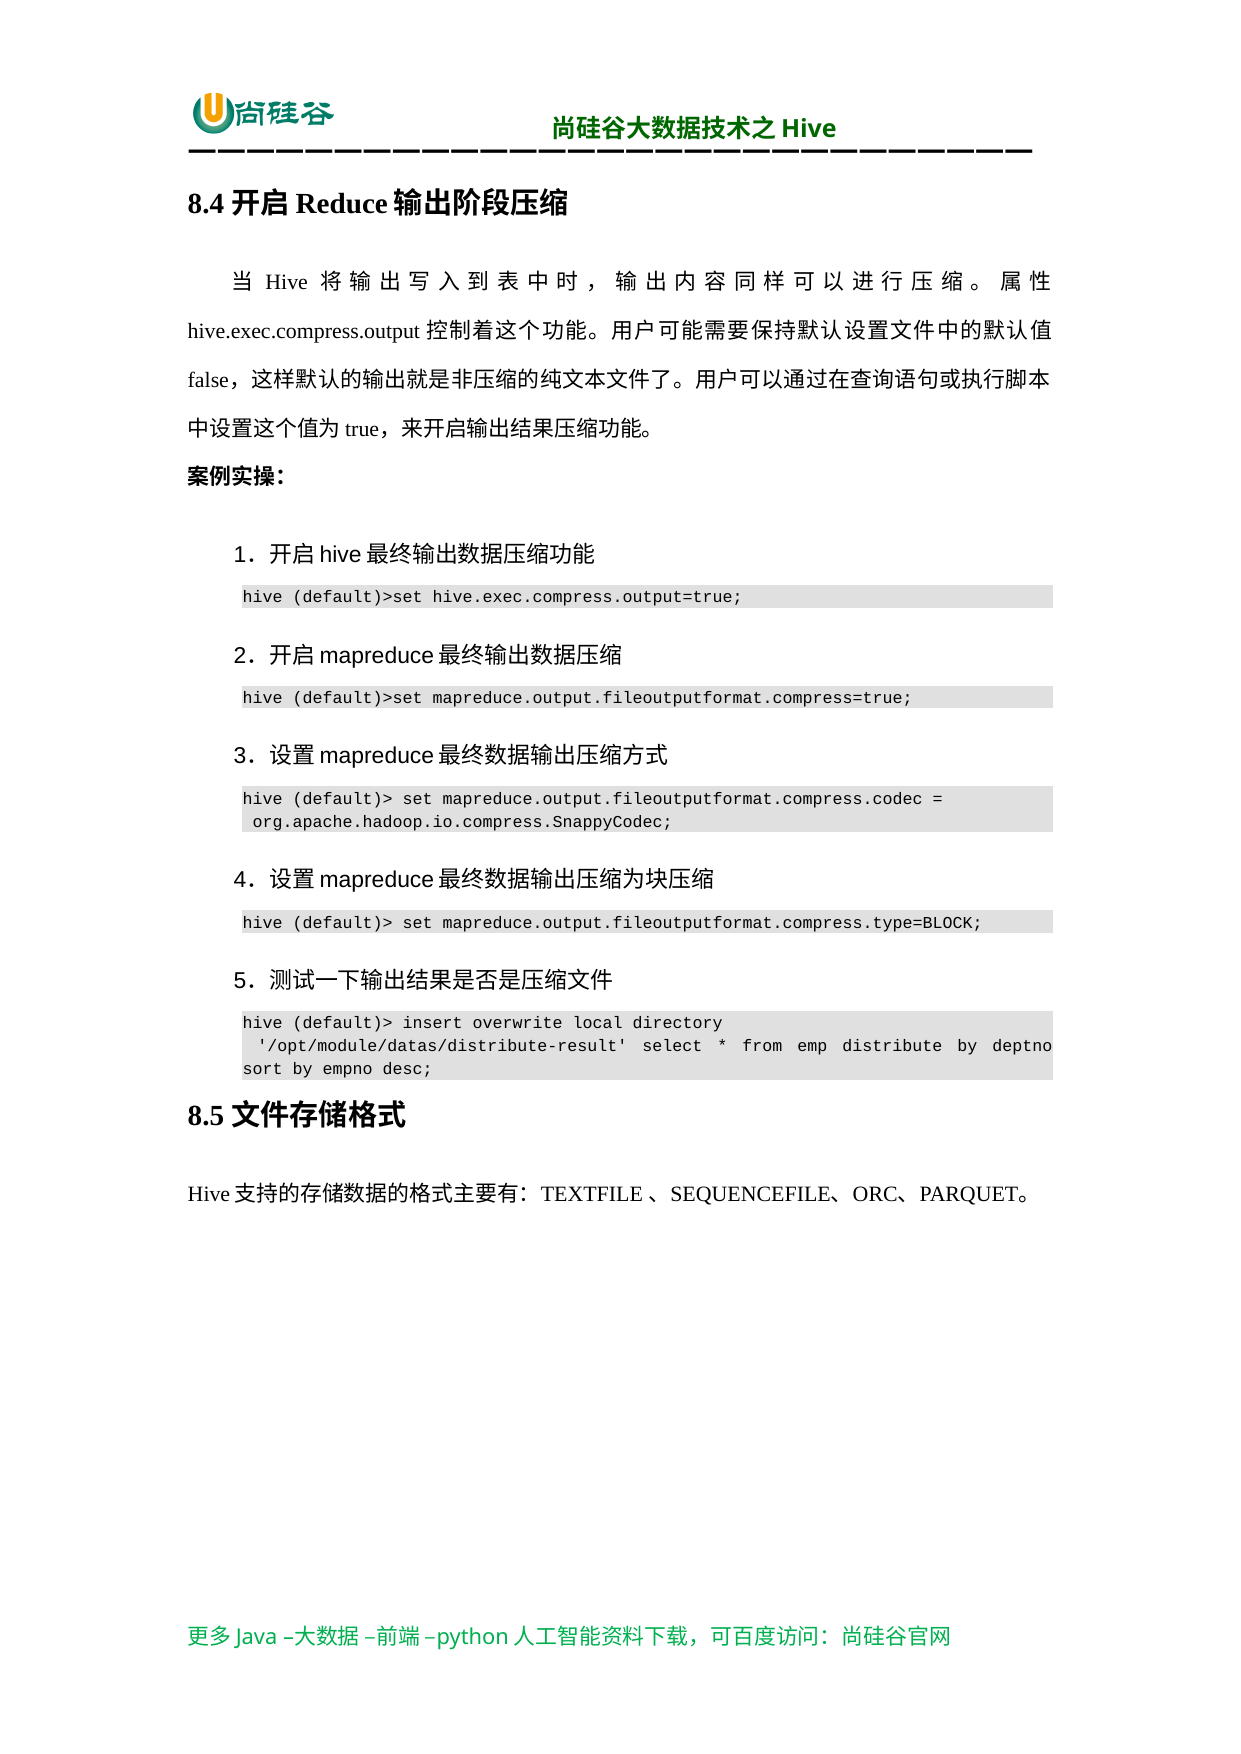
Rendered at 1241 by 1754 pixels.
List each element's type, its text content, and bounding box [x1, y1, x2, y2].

text hive (default)> insert overwrite local directory [242, 1011, 1053, 1034]
text 4．设置mapreduce最终数据输出压缩为块压缩 [187, 845, 1053, 910]
subtitle 8.5 文件存储格式 [187, 1080, 1053, 1145]
text hive (default)> set mapreduce.output.fileoutputformat.compress.type=BLOCK; [242, 910, 1053, 933]
text 5．测试一下输出结果是否是压缩文件 [187, 946, 1053, 1011]
text 当Hive将输出写入到表中时，输出内容同样可以进行压缩。属性hive.exec.compress.output控制着这个功能。用户可能需要保持默认设置文件中的默认值false，这样默认的输出就是非压缩的纯文本文件了。用户可以通过在查询语句或执行脚本中设置这个值为true，来开启输出结果压缩功能。 [187, 264, 1053, 443]
text org.apache.hadoop.io.compress.SnappyCodec; [242, 809, 1053, 832]
subtitle 8.4 开启Reduce输出阶段压缩 [187, 168, 1053, 233]
text hive (default)> set mapreduce.output.fileoutputformat.compress.codec = [242, 786, 1053, 809]
text hive (default)>set hive.exec.compress.output=true; [242, 585, 1053, 608]
text Hive支持的存储数据的格式主要有：TEXTFILE 、SEQUENCEFILE、ORC、PARQUET。 [187, 1175, 1053, 1208]
text 案例实操： [187, 458, 1053, 491]
picture [187, 88, 338, 138]
text 1．开启hive最终输出数据压缩功能 [187, 520, 1053, 585]
text 2．开启mapreduce最终输出数据压缩 [187, 621, 1053, 686]
text '/opt/module/datas/distribute-result' select * from emp distribute by deptno sort by empno desc; [242, 1034, 1053, 1080]
text hive (default)>set mapreduce.output.fileoutputformat.compress=true; [242, 686, 1053, 708]
text 3．设置mapreduce最终数据输出压缩方式 [187, 721, 1053, 786]
